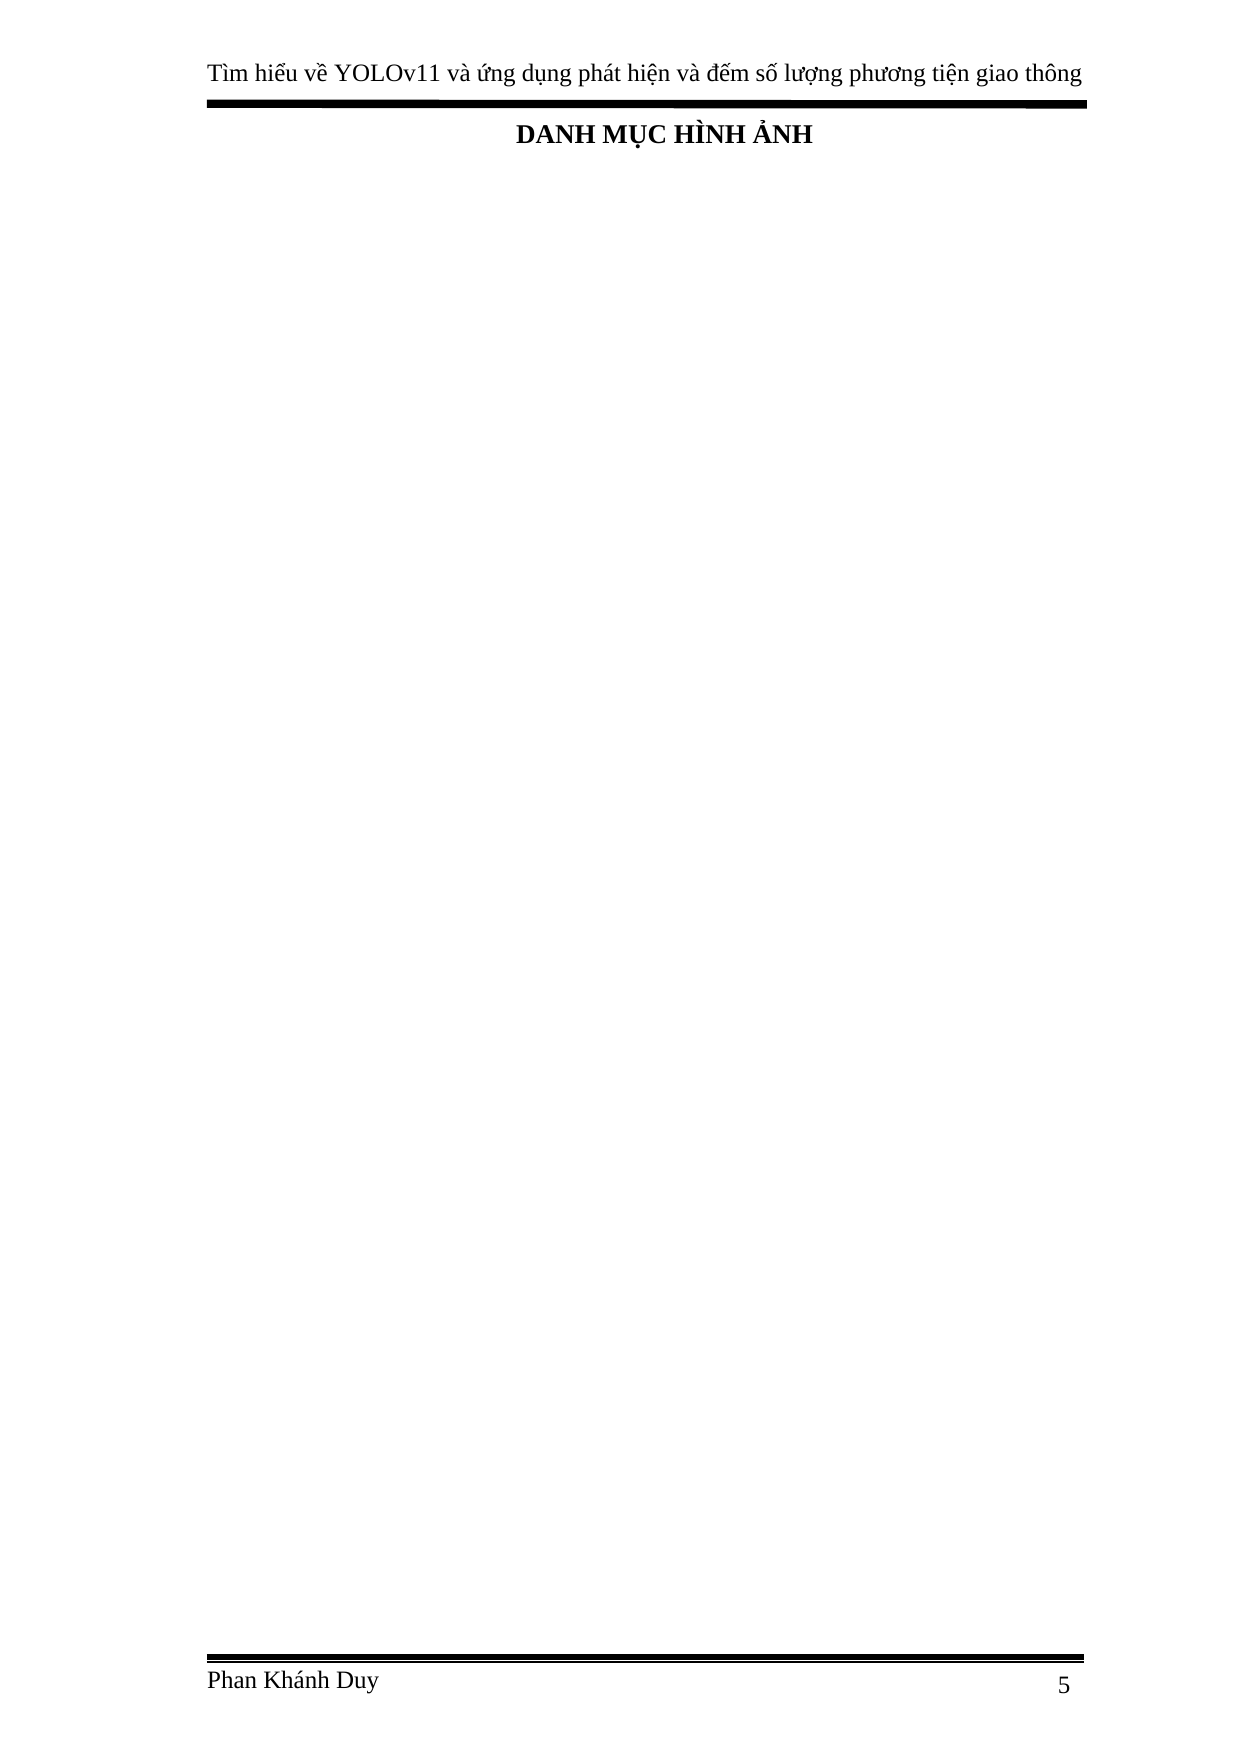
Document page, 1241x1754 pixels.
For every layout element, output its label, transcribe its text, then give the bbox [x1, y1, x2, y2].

text DANH MỤC HÌNH ẢNH [207, 118, 1122, 149]
